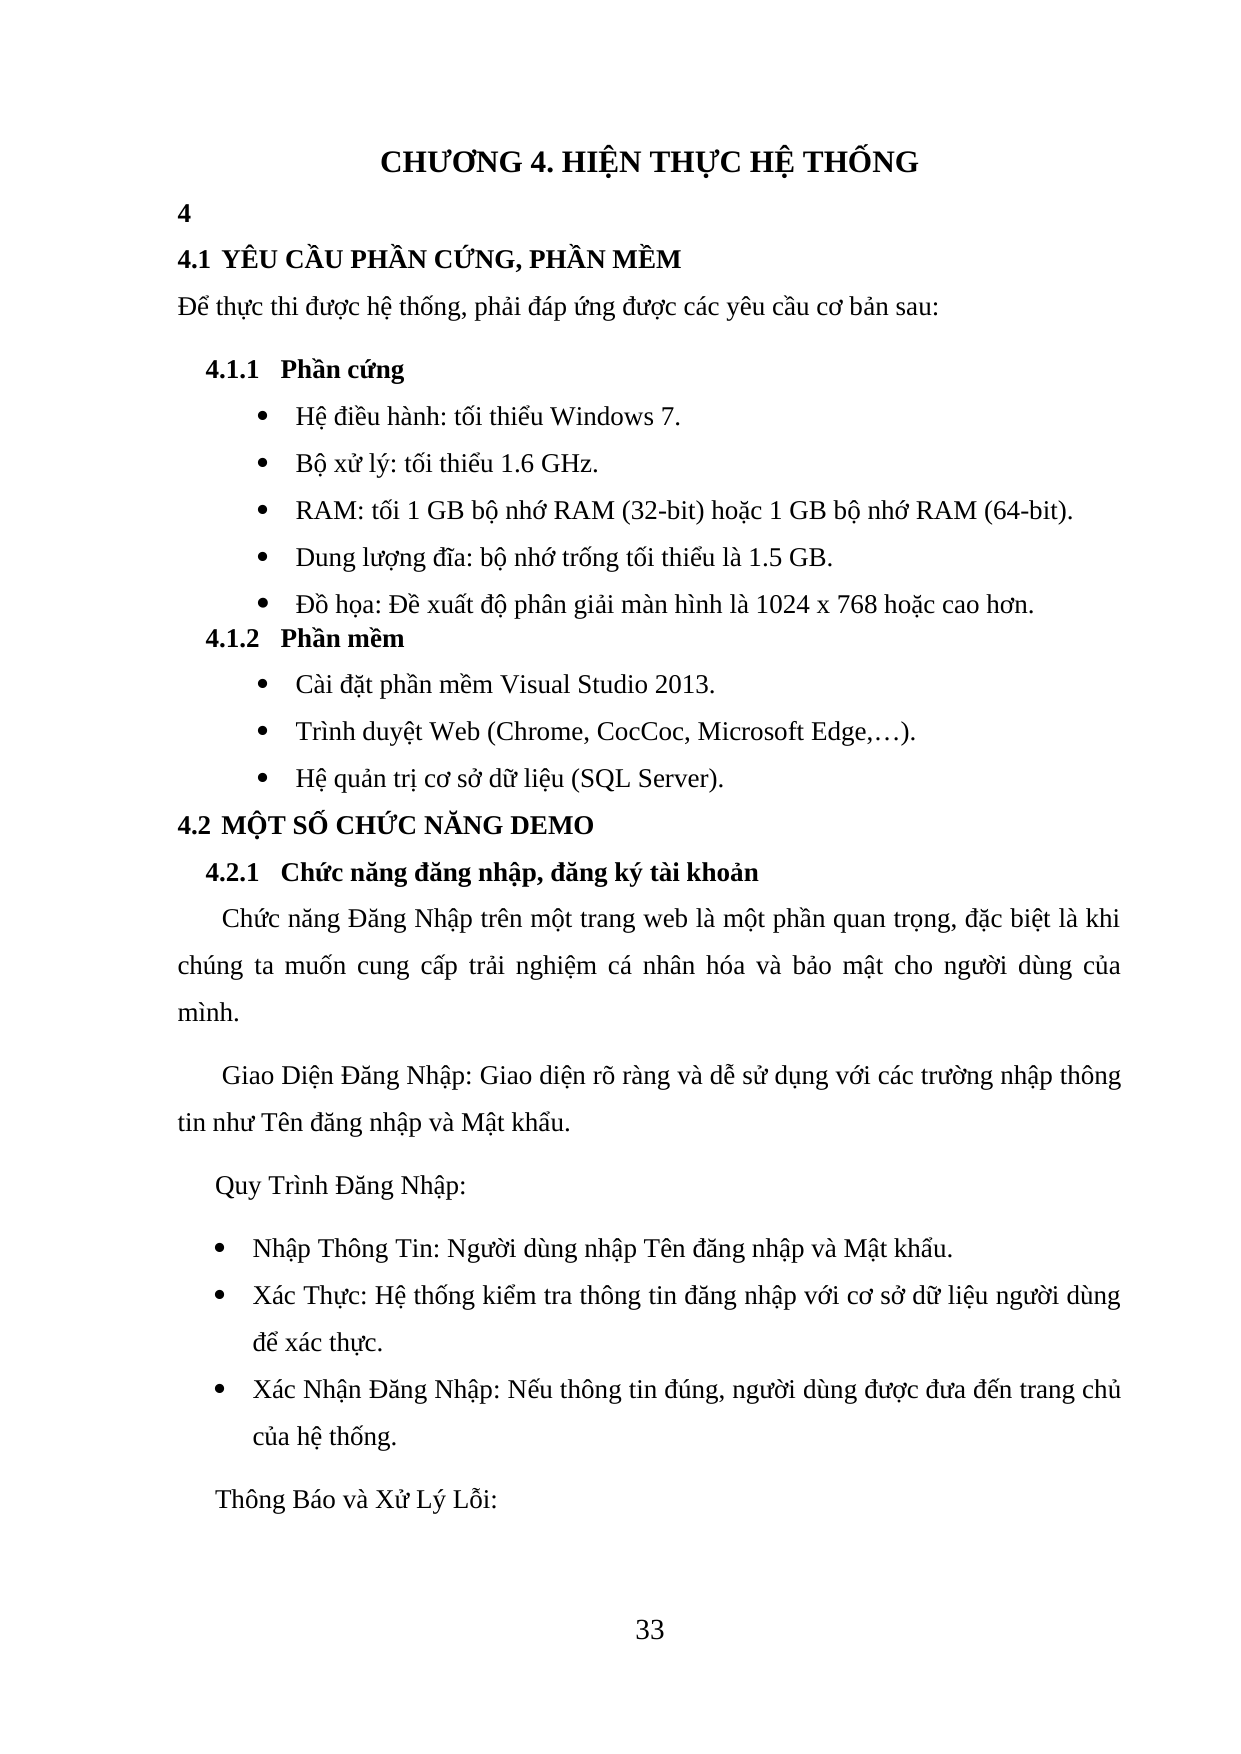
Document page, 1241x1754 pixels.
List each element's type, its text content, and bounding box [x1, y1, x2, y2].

list Bộ xử lý: tối thiểu 1.6 GHz. [258, 447, 1122, 478]
list Cài đặt phần mềm Visual Studio 2013. [258, 669, 1122, 700]
text Quy Trình Đăng Nhập: [177, 1169, 1122, 1200]
list Dung lượng đĩa: bộ nhớ trống tối thiểu là 1.5 GB. [258, 541, 1122, 572]
list Nhập Thông Tin: Người dùng nhập Tên đăng nhập và Mật khẩu. [215, 1233, 1122, 1264]
text Chức năng Đăng Nhập trên một trang web là một phần quan trọng, đặc biệt là khi chúng ta muốn cung cấp trải nghiệm cá nhân hóa và bảo mật cho người dùng của mình. [177, 903, 1122, 1027]
text Giao Diện Đăng Nhập: Giao diện rõ ràng và dễ sử dụng với các trường nhập thông tin như Tên đăng nhập và Mật khẩu. [177, 1059, 1122, 1137]
list Xác Nhận Đăng Nhập: Nếu thông tin đúng, người dùng được đưa đến trang chủ của hệ thống. [215, 1373, 1122, 1451]
list Hệ điều hành: tối thiểu Windows 7. [258, 400, 1122, 432]
list Hệ quản trị cơ sở dữ liệu (SQL Server). [258, 762, 1122, 794]
list Xác Thực: Hệ thống kiểm tra thông tin đăng nhập với cơ sở dữ liệu người dùng để xác thực. [215, 1279, 1122, 1357]
list YÊU CẦU PHẦN CỨNG, PHẦN MỀM [177, 244, 1122, 275]
list Phần mềm [205, 622, 1122, 653]
text Để thực thi được hệ thống, phải đáp ứng được các yêu cầu cơ bản sau: [177, 290, 1122, 321]
list RAM: tối 1 GB bộ nhớ RAM (32-bit) hoặc 1 GB bộ nhớ RAM (64-bit). [258, 494, 1122, 525]
list Đồ họa: Đề xuất độ phân giải màn hình là 1024 x 768 hoặc cao hơn. [258, 588, 1122, 619]
list MỘT SỐ CHỨC NĂNG DEMO [177, 809, 1122, 840]
subtitle CHƯƠNG 4. HIỆN THỰC HỆ THỐNG [177, 143, 1122, 179]
list Trình duyệt Web (Chrome, CocCoc, Microsoft Edge,…). [258, 716, 1122, 747]
text Thông Báo và Xử Lý Lỗi: [177, 1483, 1122, 1514]
list Phần cứng [205, 354, 1122, 385]
list Chức năng đăng nhập, đăng ký tài khoản [205, 856, 1122, 887]
